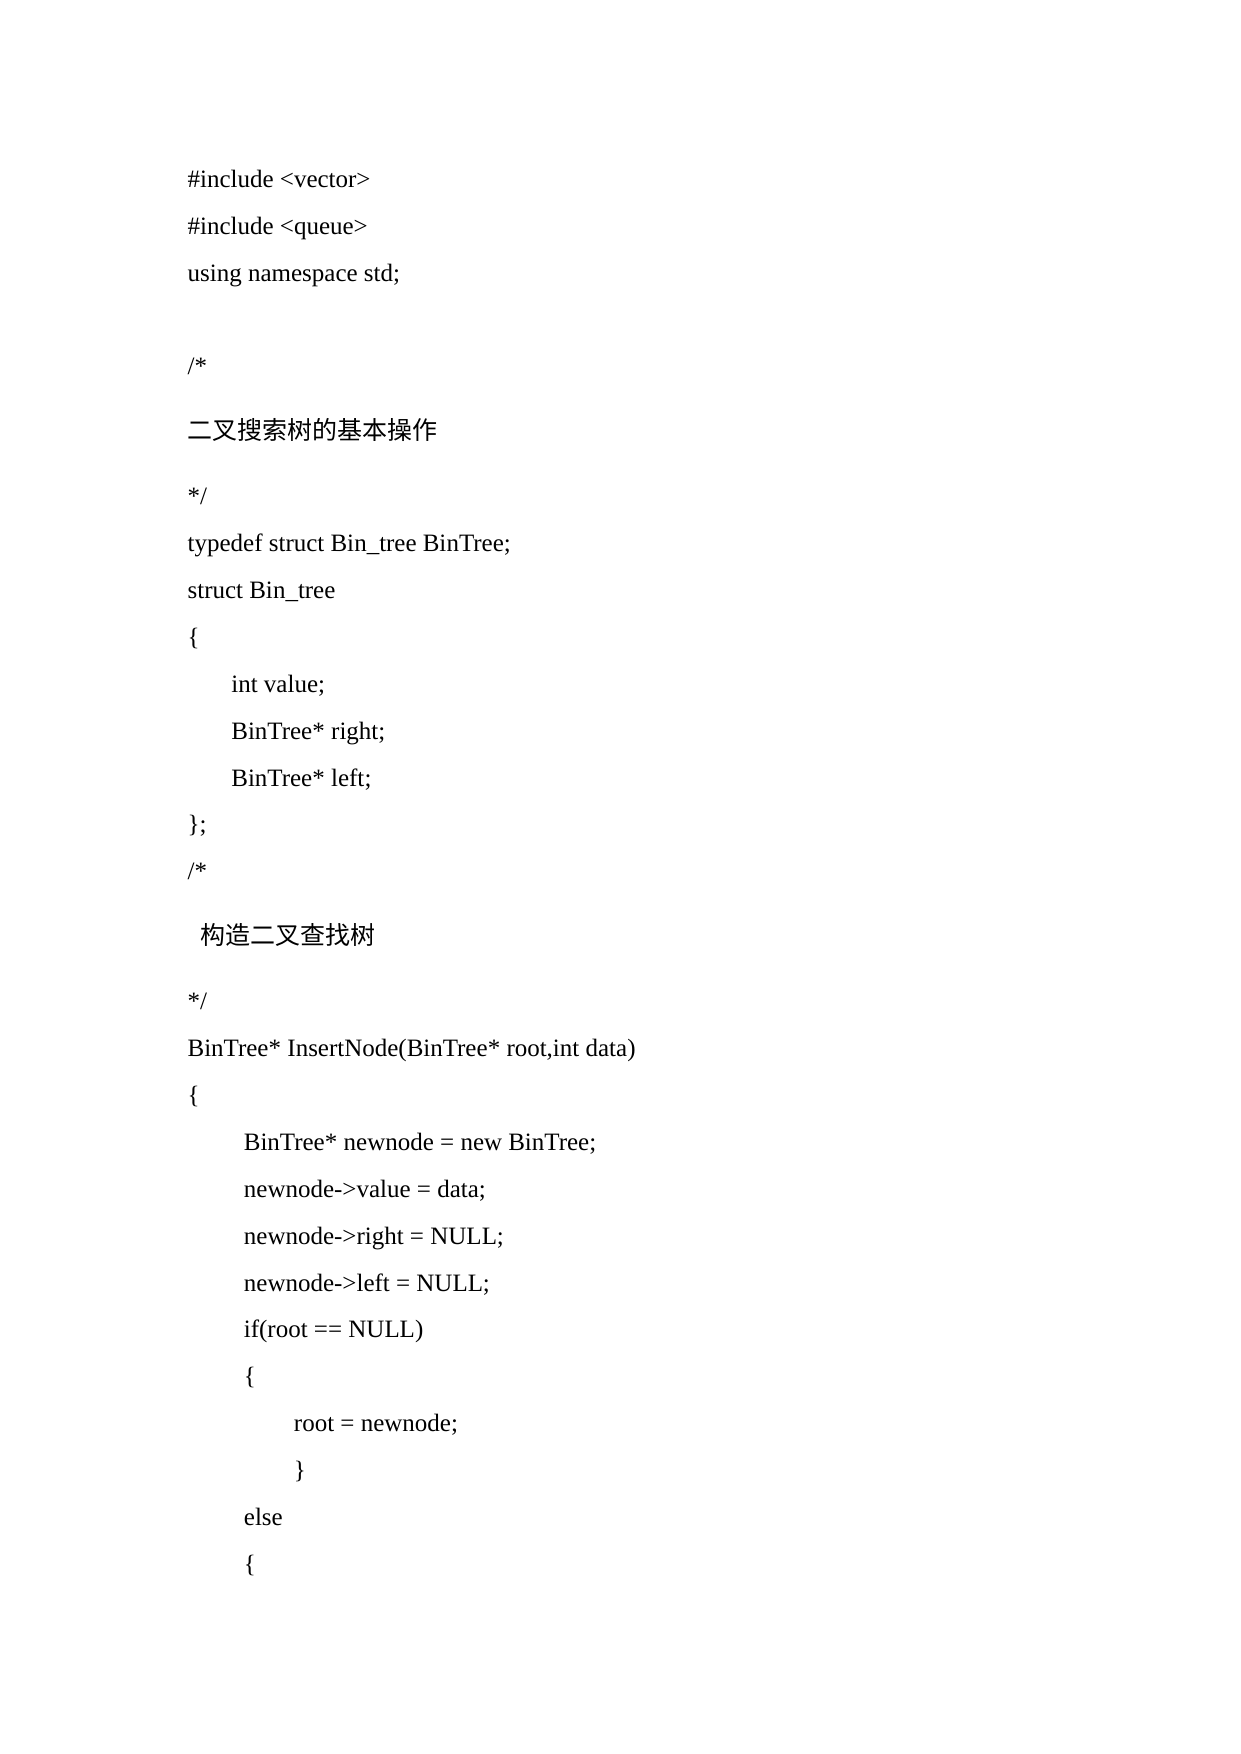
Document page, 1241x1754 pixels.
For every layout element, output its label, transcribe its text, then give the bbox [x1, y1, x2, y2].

text newnode->left = NULL; [187, 1266, 1053, 1298]
text BinTree* InsertNode(BinTree* root,int data) [187, 1031, 1053, 1064]
text typedef struct Bin_tree BinTree; [187, 526, 1053, 559]
text { [187, 1547, 1053, 1579]
text int value; [187, 667, 1053, 699]
text { [187, 1078, 1053, 1111]
text if(root == NULL) [187, 1313, 1053, 1345]
text #include <vector> [187, 162, 1053, 194]
text struct Bin_tree [187, 573, 1053, 606]
text newnode->value = data; [187, 1172, 1053, 1204]
text root = newnode; [187, 1406, 1053, 1439]
text */ [187, 479, 1053, 512]
text } [187, 1453, 1053, 1486]
text 二叉搜索树的基本操作 [187, 396, 1053, 461]
text #include <queue> [187, 209, 1053, 241]
text /* [187, 854, 1053, 887]
text /* [187, 349, 1053, 382]
text else [187, 1500, 1053, 1533]
text 构造二叉查找树 [187, 901, 1053, 966]
text BinTree* right; [187, 714, 1053, 746]
text BinTree* newnode = new BinTree; [187, 1125, 1053, 1158]
text BinTree* left; [187, 761, 1053, 793]
text using namespace std; [187, 256, 1053, 288]
text */ [187, 984, 1053, 1017]
text }; [187, 808, 1053, 840]
text newnode->right = NULL; [187, 1219, 1053, 1251]
text { [187, 1359, 1053, 1392]
text { [187, 620, 1053, 653]
